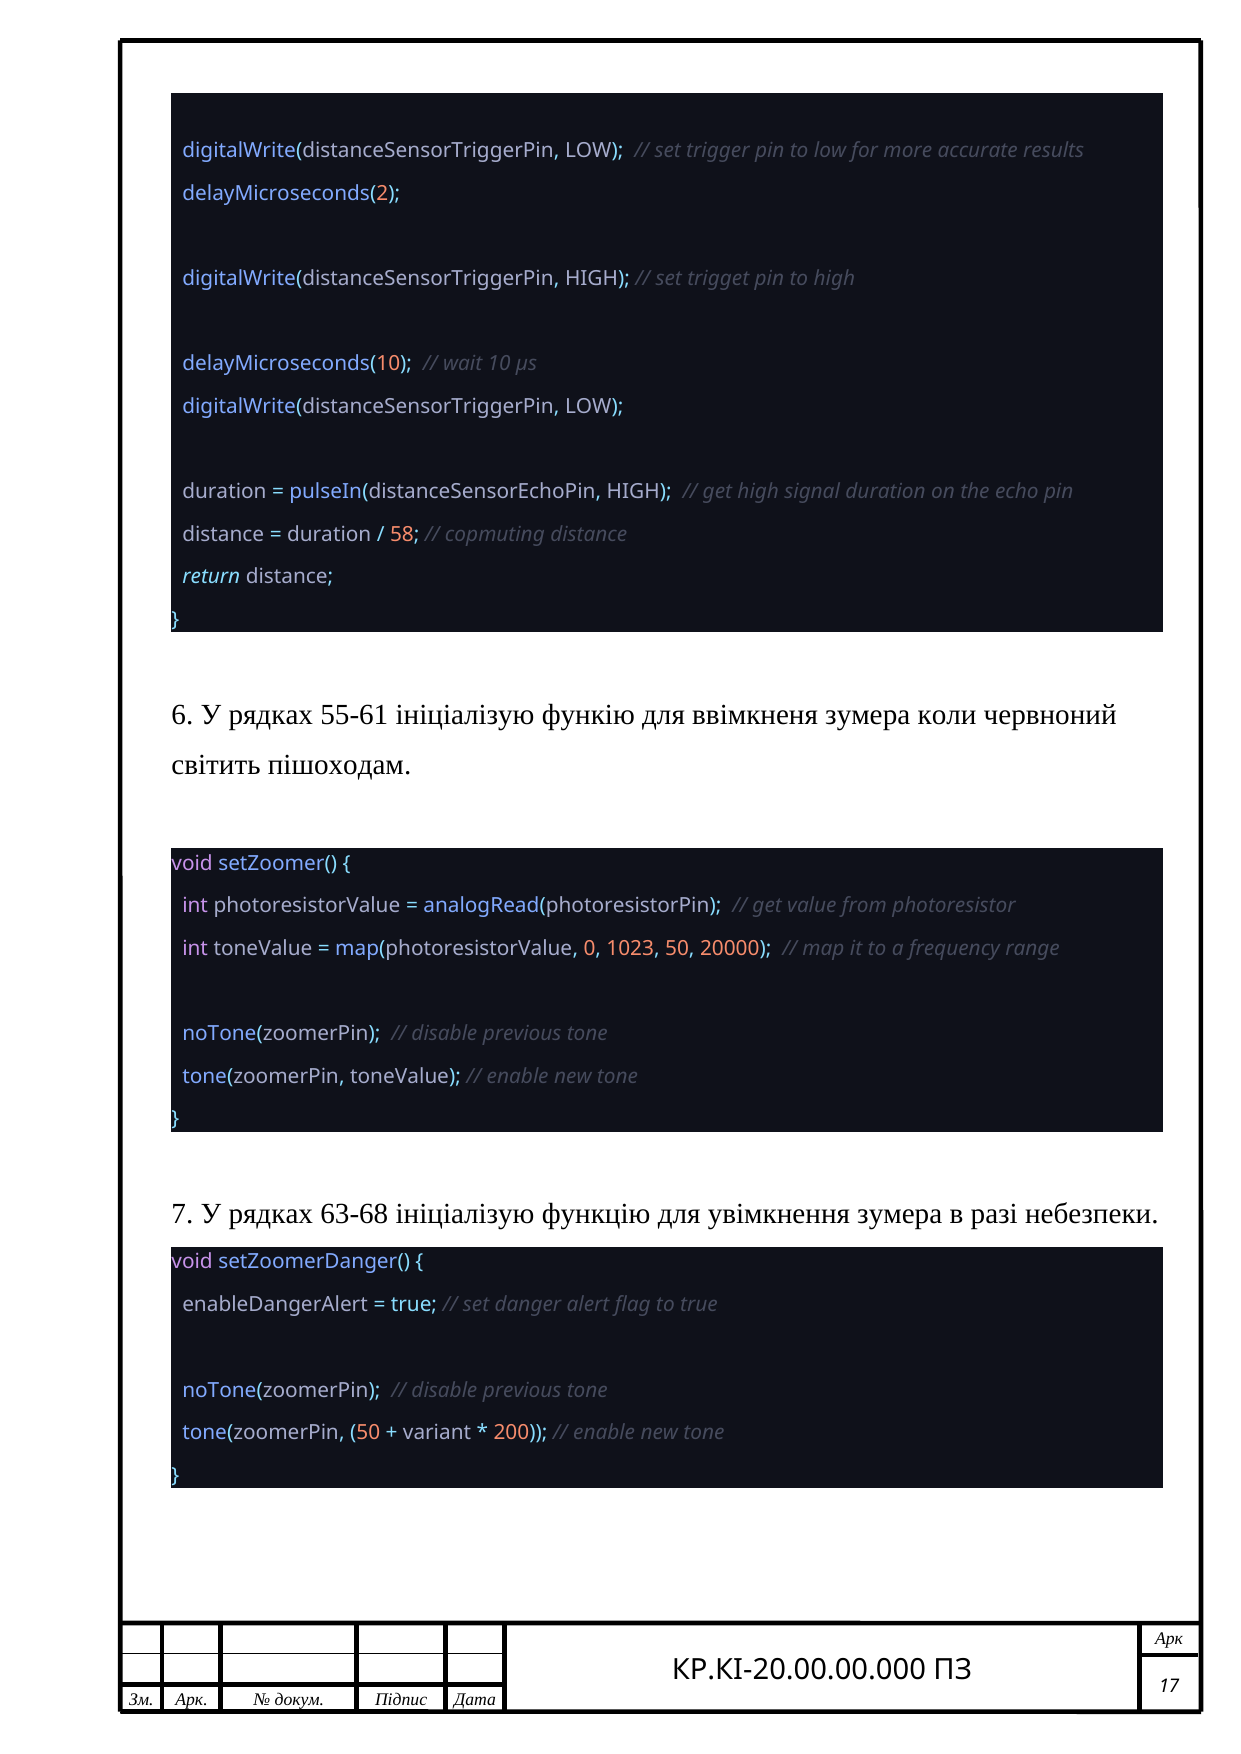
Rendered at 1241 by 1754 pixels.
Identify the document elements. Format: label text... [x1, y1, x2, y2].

text } [171, 604, 1163, 632]
text int toneValue = map(photoresistorValue, 0, 1023, 50, 20000); // map it to a frequency range [171, 933, 1163, 961]
text } [171, 1103, 1163, 1132]
text tone(zoomerPin, (50 + variant * 200)); // enable new tone [171, 1417, 1163, 1446]
text return distance; [171, 561, 1163, 590]
text distance = duration / 58; // copmuting distance [171, 519, 1163, 547]
text noTone(zoomerPin); // disable previous tone [171, 1375, 1163, 1403]
text delayMicroseconds(2); [171, 178, 1163, 206]
text delayMicroseconds(10); // wait 10 μs [171, 348, 1163, 377]
text duration = pulseIn(distanceSensorEchoPin, HIGH); // get high signal duration on the echo pin [171, 476, 1163, 504]
text tone(zoomerPin, toneValue); // enable new tone [171, 1061, 1163, 1089]
text noTone(zoomerPin); // disable previous tone [171, 1018, 1163, 1047]
text enableDangerAlert = true; // set danger alert flag to true [171, 1289, 1163, 1318]
text int photoresistorValue = analogRead(photoresistorPin); // get value from photoresistor [171, 890, 1163, 919]
text 6. У рядках 55-61 ініціалізую функію для ввімкненя зумера коли червноний світить пішоходам. [171, 697, 1163, 781]
text void setZoomer() { [171, 848, 1163, 876]
text digitalWrite(distanceSensorTriggerPin, LOW); [171, 391, 1163, 419]
text 7. У рядках 63-68 ініціалізую функцію для увімкнення зумера в разі небезпеки. [171, 1196, 1163, 1230]
text void setZoomerDanger() { [171, 1247, 1163, 1275]
text digitalWrite(distanceSensorTriggerPin, LOW); // set trigger pin to low for more accurate results [171, 135, 1163, 164]
text digitalWrite(distanceSensorTriggerPin, HIGH); // set trigget pin to high [171, 263, 1163, 291]
text } [171, 1460, 1163, 1488]
